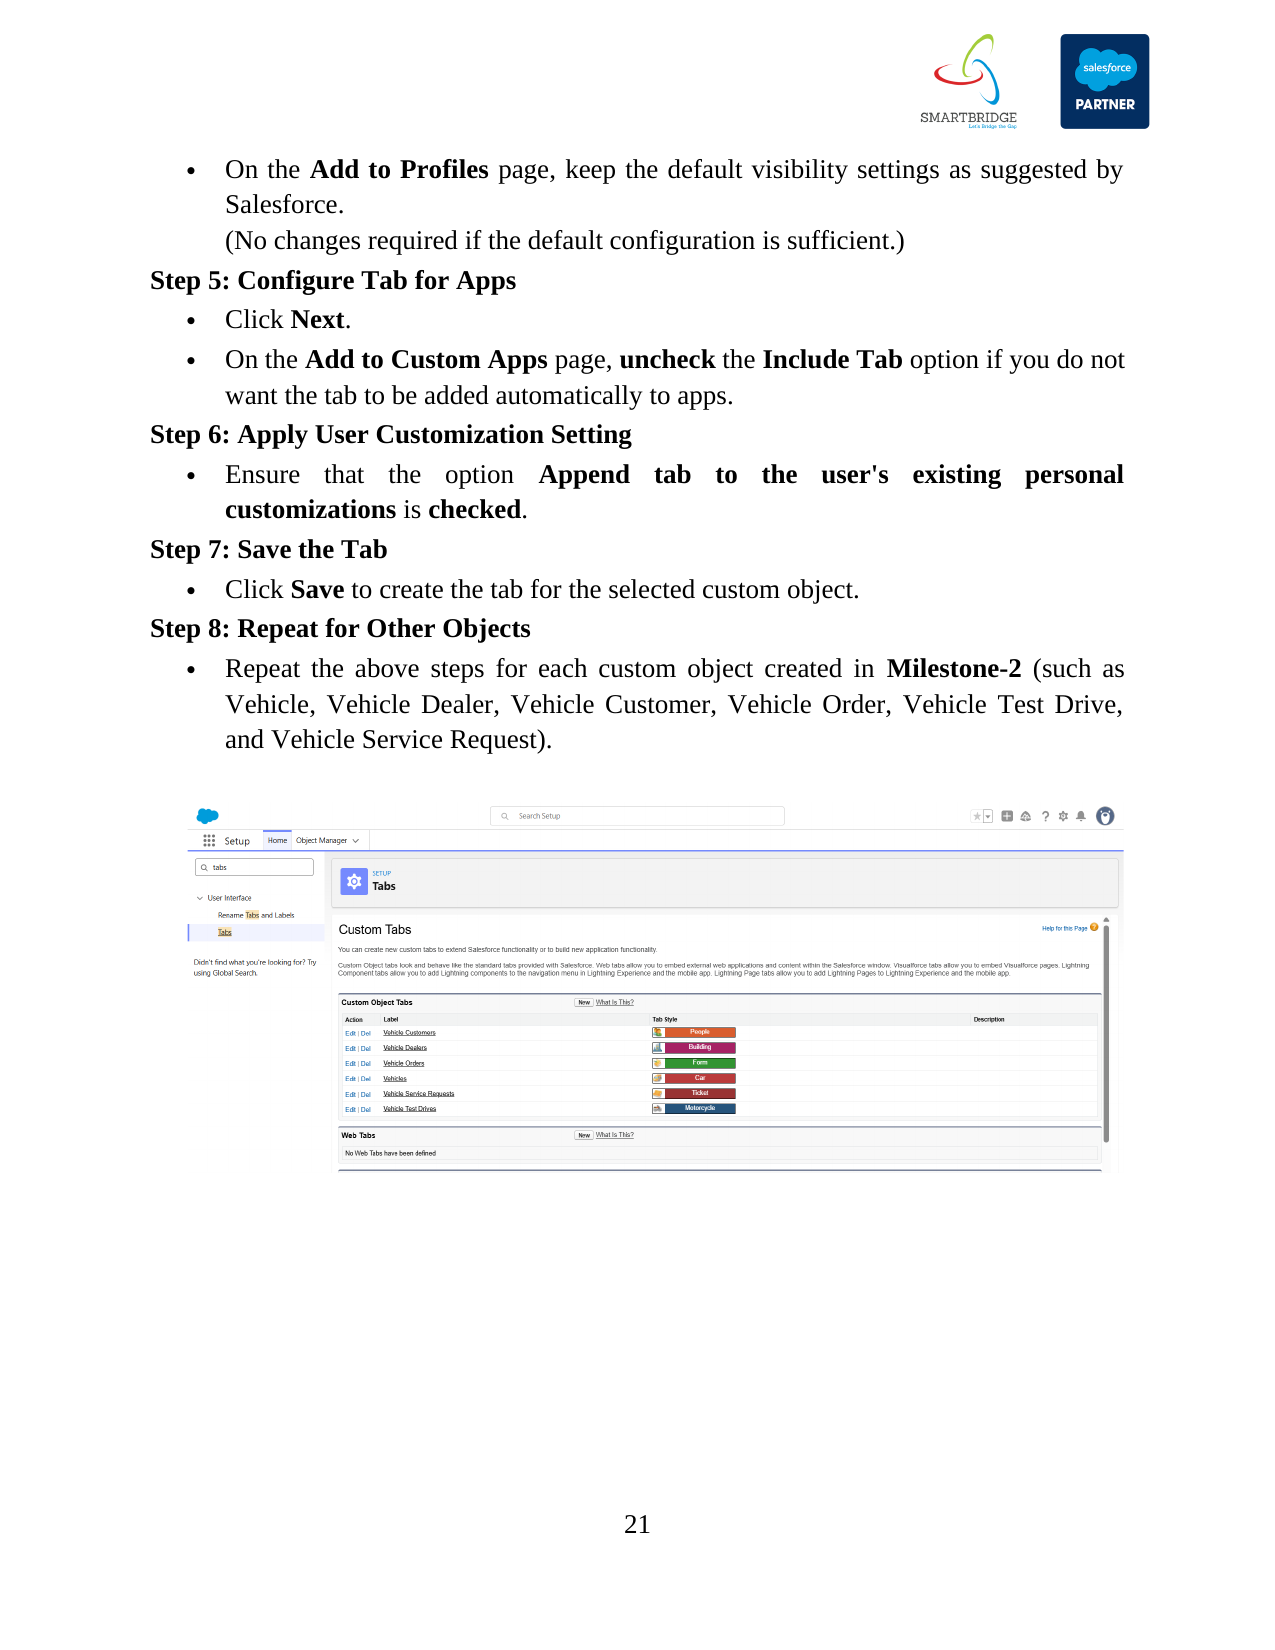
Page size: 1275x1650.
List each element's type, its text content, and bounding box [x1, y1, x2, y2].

list On the Add to Custom Apps page, uncheck the Include Tab option if you do not want the tab to be added automatically to apps. [187, 343, 1125, 410]
list Repeat the above steps for each custom object created in Milestone-2 (such as Vehicle, Vehicle Dealer, Vehicle Customer, Vehicle Order, Vehicle Test Drive, and Vehicle Service Request). [187, 652, 1125, 754]
list Click Save to create the tab for the selected custom object. [187, 573, 1125, 604]
picture [845, 18, 1218, 139]
text Step 5: Configure Tab for Apps [150, 264, 1125, 295]
list Ensure that the option Append tab to the user's existing personal customizations is checked. [187, 458, 1125, 525]
text Step 8: Repeat for Other Objects [150, 612, 1125, 643]
picture [187, 802, 1124, 1173]
text Step 7: Save the Tab [150, 533, 1125, 564]
list Click Next. [187, 303, 1125, 334]
list On the Add to Profiles page, keep the default visibility settings as suggested by Salesforce. (No changes required if the default configuration is sufficient.) [187, 153, 1125, 255]
text Step 6: Apply User Customization Setting [150, 418, 1125, 449]
